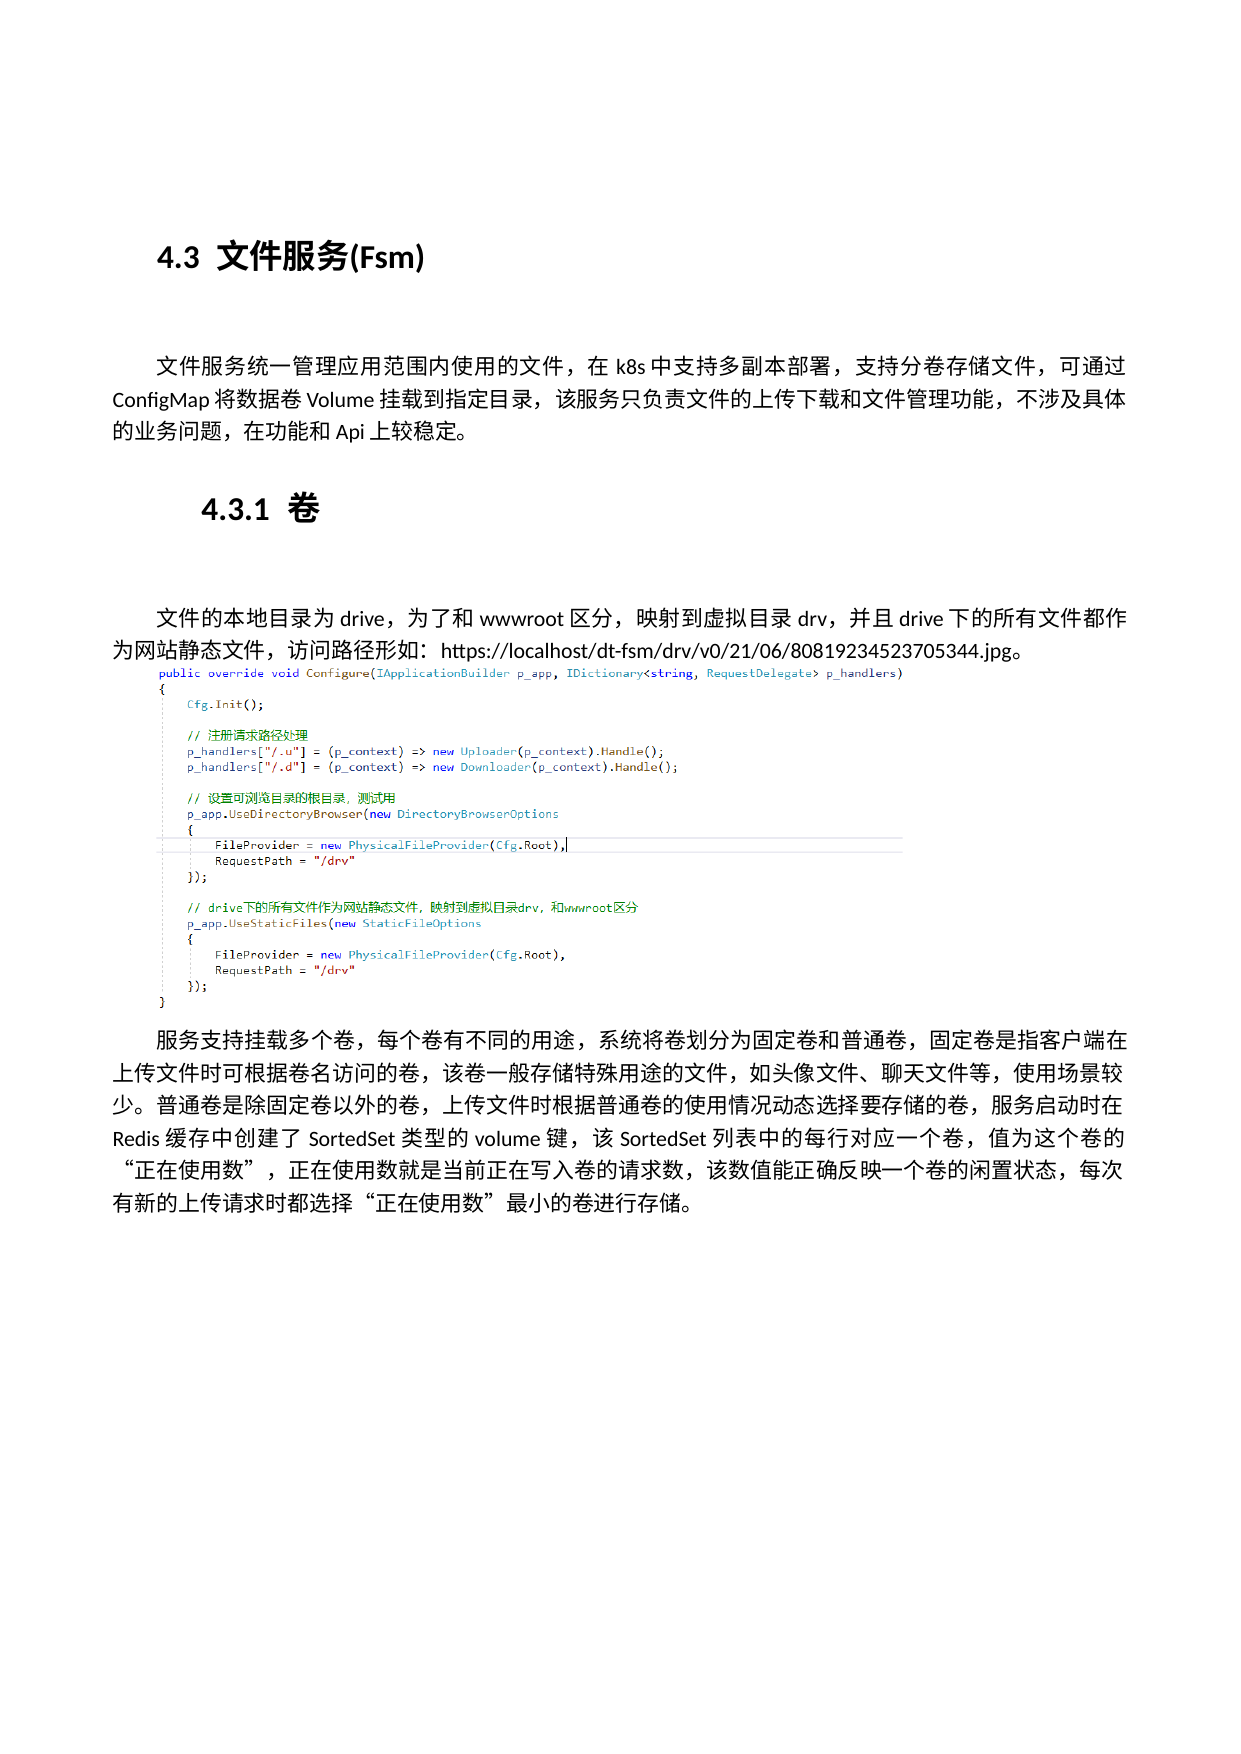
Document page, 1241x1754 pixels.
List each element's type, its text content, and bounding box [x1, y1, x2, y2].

subtitle 文件服务(Fsm) [157, 222, 1128, 287]
picture [156, 665, 903, 1009]
text 文件服务统一管理应用范围内使用的文件，在k8s中支持多副本部署，支持分卷存储文件，可通过ConfigMap将数据卷Volume挂载到指定目录，该服务只负责文件的上传下载和文件管理功能，不涉及具体的业务问题，在功能和Api上较稳定。 [112, 349, 1128, 446]
subtitle 卷 [201, 473, 1128, 538]
text 文件的本地目录为drive，为了和wwwroot区分，映射到虚拟目录drv，并且drive下的所有文件都作为网站静态文件，访问路径形如：https://localhost/dt-fsm/drv/v0/21/06/80819234523705344.jpg。 [112, 601, 1128, 666]
text 服务支持挂载多个卷，每个卷有不同的用途，系统将卷划分为固定卷和普通卷，固定卷是指客户端在上传文件时可根据卷名访问的卷，该卷一般存储特殊用途的文件，如头像文件、聊天文件等，使用场景较少。普通卷是除固定卷以外的卷，上传文件时根据普通卷的使用情况动态选择要存储的卷，服务启动时在Redis缓存中创建了SortedSet类型的volume键，该SortedSet列表中的每行对应一个卷，值为这个卷的“正在使用数”，正在使用数就是当前正在写入卷的请求数，该数值能正确反映一个卷的闲置状态，每次有新的上传请求时都选择“正在使用数”最小的卷进行存储。 [112, 1023, 1128, 1218]
